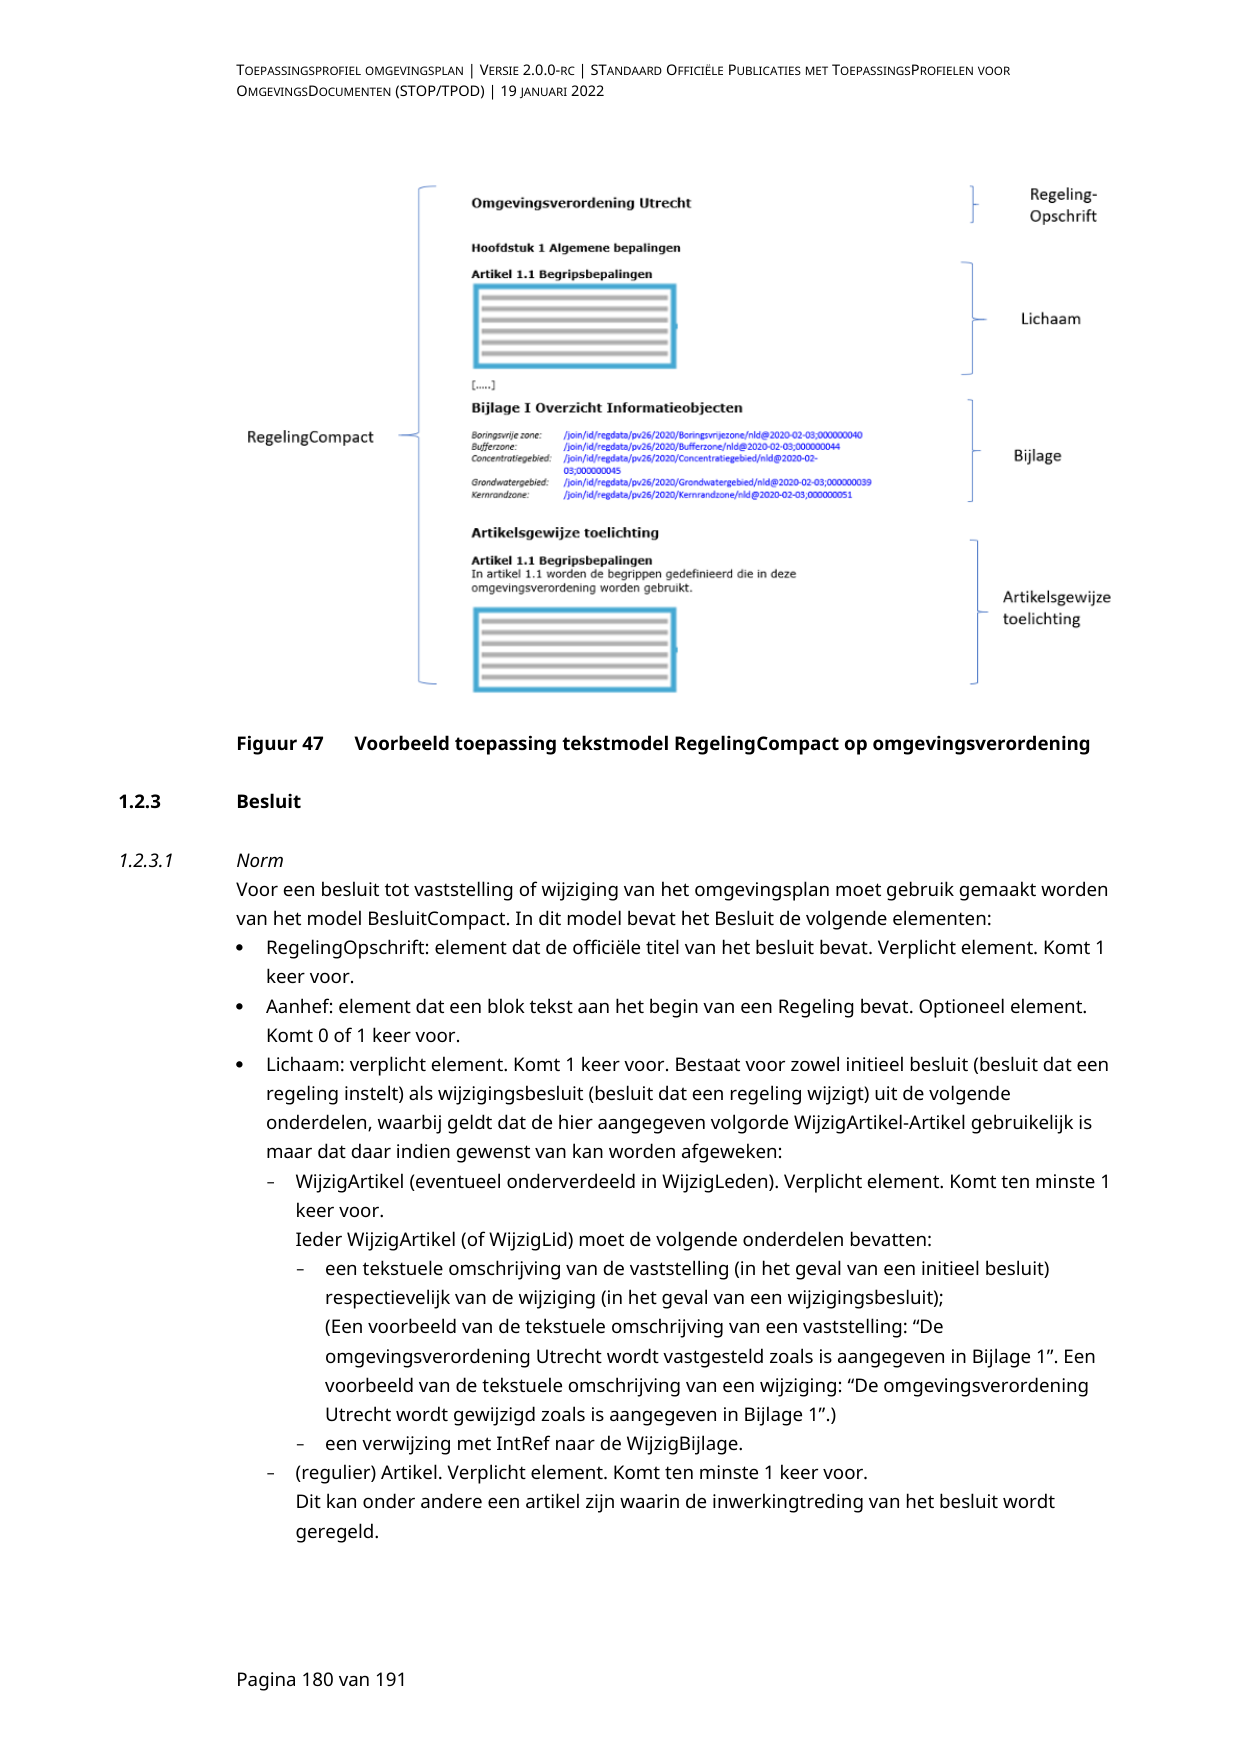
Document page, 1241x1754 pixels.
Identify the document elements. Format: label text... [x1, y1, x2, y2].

text een verwijzing met IntRef naar de WijzigBijlage. [295, 1427, 1122, 1456]
text Aanhef: element dat een blok tekst aan het begin van een Regeling bevat. Optioneel element. Komt 0 of 1 keer voor. [236, 990, 1122, 1048]
subtitle Norm [118, 844, 1122, 873]
text Voor een besluit tot vaststelling of wijziging van het omgevingsplan moet gebruik gemaakt worden van het model BesluitCompact. In dit model bevat het Besluit de volgende elementen: [236, 873, 1122, 931]
picture [241, 177, 1121, 698]
text een tekstuele omschrijving van de vaststelling (in het geval van een initieel besluit) respectievelijk van de wijziging (in het geval van een wijzigingsbesluit); (Een voorbeeld van de tekstuele omschrijving van een vaststelling: “De omgevingsverordening Utrecht wordt vastgesteld zoals is aangegeven in Bijlage 1”. Een voorbeeld van de tekstuele omschrijving van een wijziging: “De omgevingsverordening Utrecht wordt gewijzigd zoals is aangegeven in Bijlage 1”.) [295, 1252, 1122, 1427]
text Lichaam: verplicht element. Komt 1 keer voor. Bestaat voor zowel initieel besluit (besluit dat een regeling instelt) als wijzigingsbesluit (besluit dat een regeling wijzigt) uit de volgende onderdelen, waarbij geldt dat de hier aangegeven volgorde WijzigArtikel-Artikel gebruikelijk is maar dat daar indien gewenst van kan worden afgeweken: [236, 1048, 1122, 1165]
text WijzigArtikel (eventueel onderverdeeld in WijzigLeden). Verplicht element. Komt ten minste 1 keer voor. Ieder WijzigArtikel (of WijzigLid) moet de volgende onderdelen bevatten: [266, 1165, 1122, 1252]
text Voorbeeld toepassing tekstmodel RegelingCompact op omgevingsverordening [236, 727, 1122, 756]
subtitle Besluit [118, 786, 1122, 815]
text RegelingOpschrift: element dat de officiële titel van het besluit bevat. Verplicht element. Komt 1 keer voor. [236, 931, 1122, 990]
text (regulier) Artikel. Verplicht element. Komt ten minste 1 keer voor. Dit kan onder andere een artikel zijn waarin de inwerkingtreding van het besluit wordt geregeld. [266, 1456, 1122, 1544]
